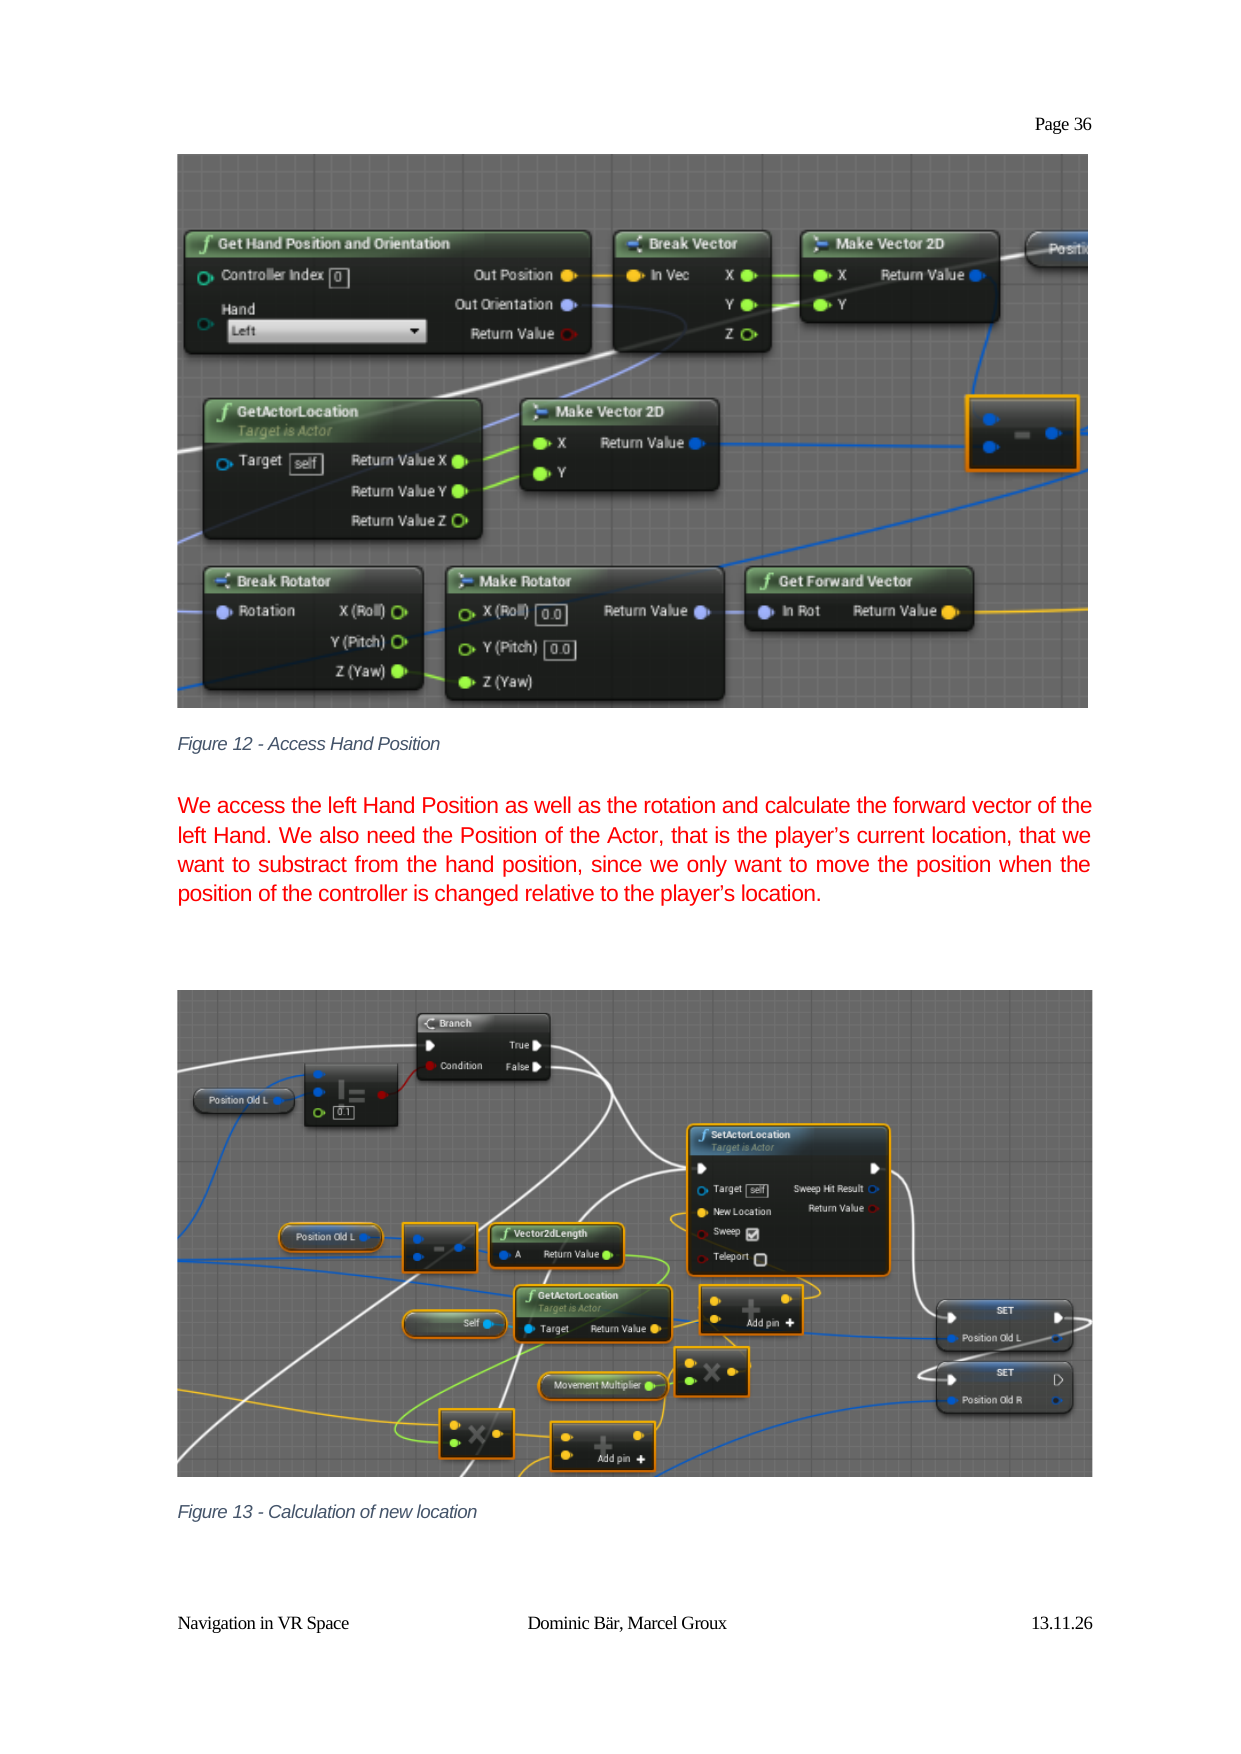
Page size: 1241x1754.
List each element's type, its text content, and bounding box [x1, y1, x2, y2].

text Figure 13 - Calculation of new location [177, 1501, 1092, 1522]
text We access the left Hand Position as well as the rotation and calculate the forward vector of the left Hand. We also need the Position of the Actor, that is the player’s current location, that we want to substract from the hand position, since we only want to move the position when the position of the controller is changed relative to the player’s location. [177, 791, 1092, 907]
picture [177, 990, 1093, 1477]
text Figure 12 - Access Hand Position [177, 732, 1092, 754]
picture [177, 154, 1088, 708]
